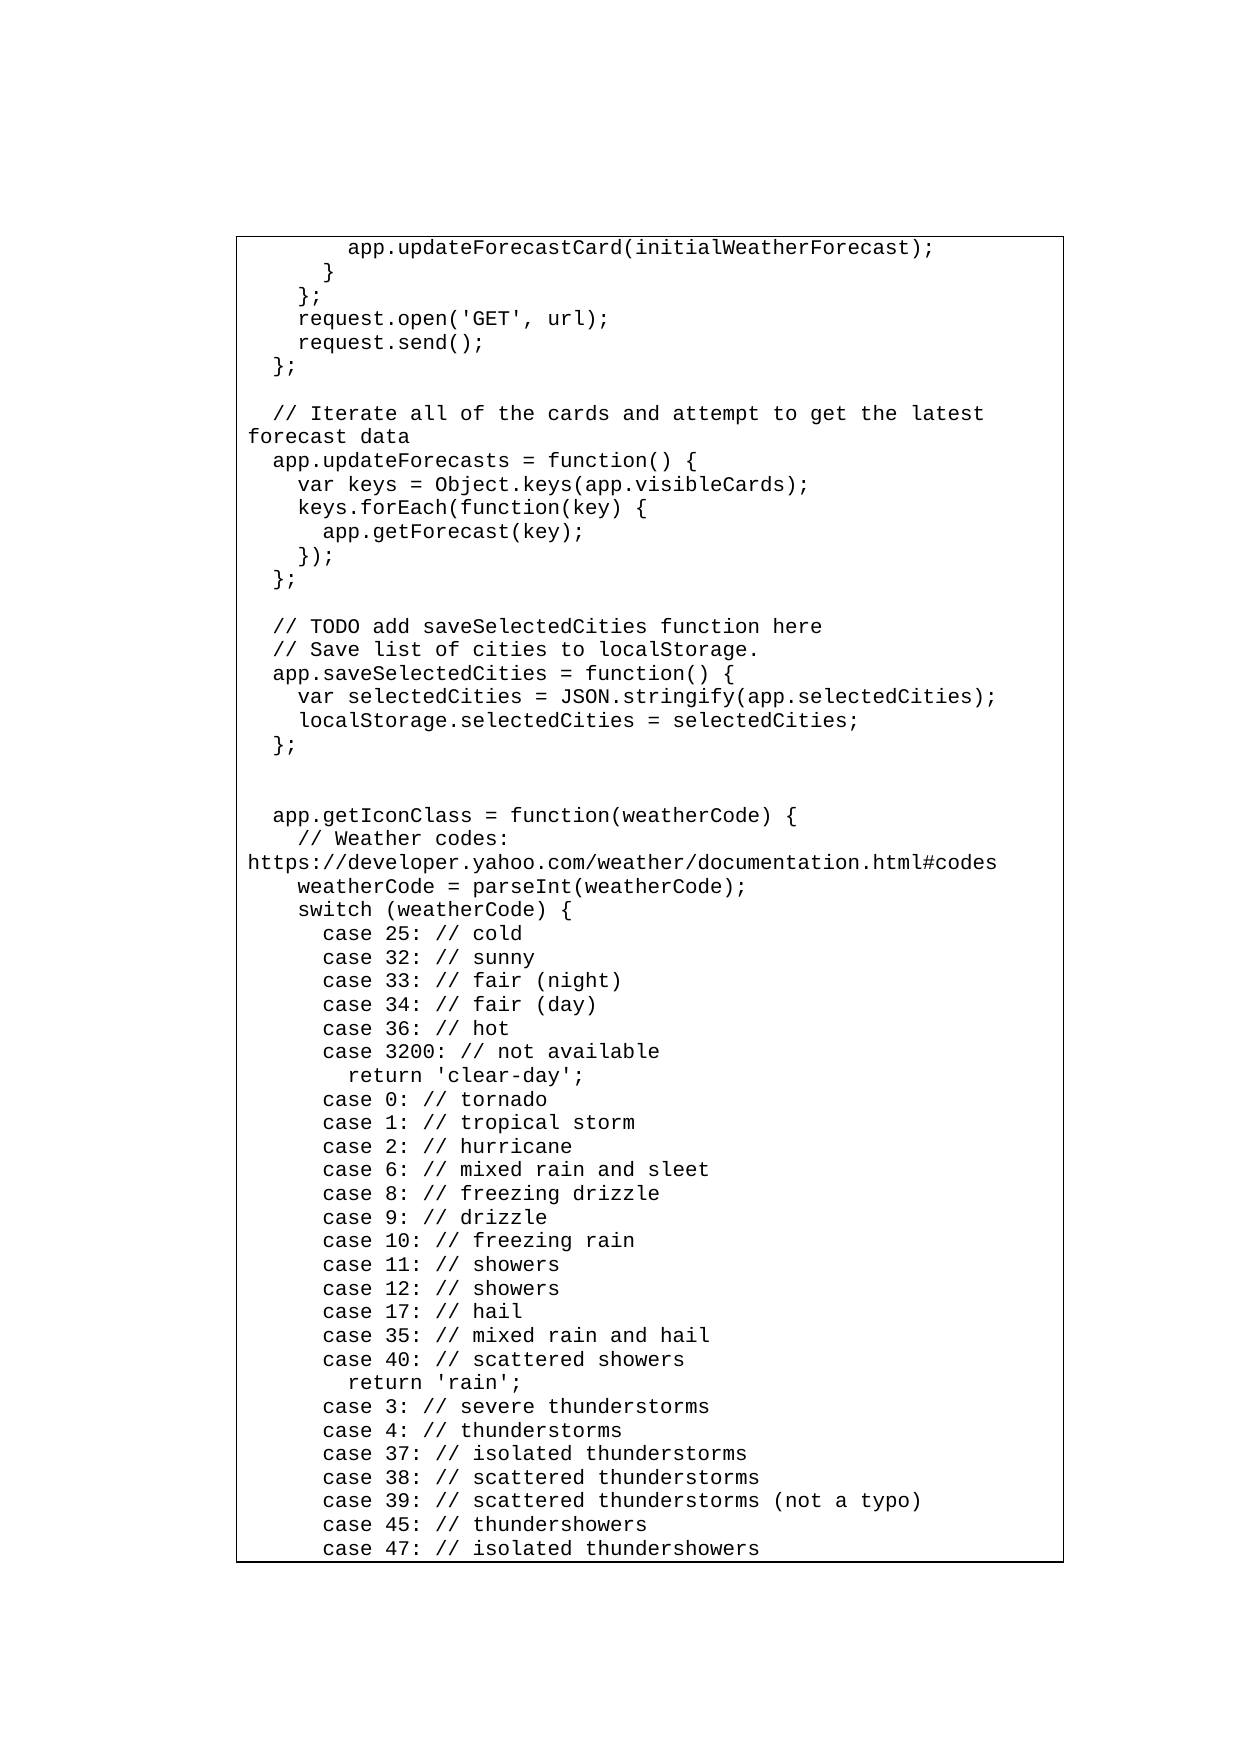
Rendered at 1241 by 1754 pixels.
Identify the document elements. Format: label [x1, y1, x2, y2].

table_header [237, 237, 1063, 1561]
